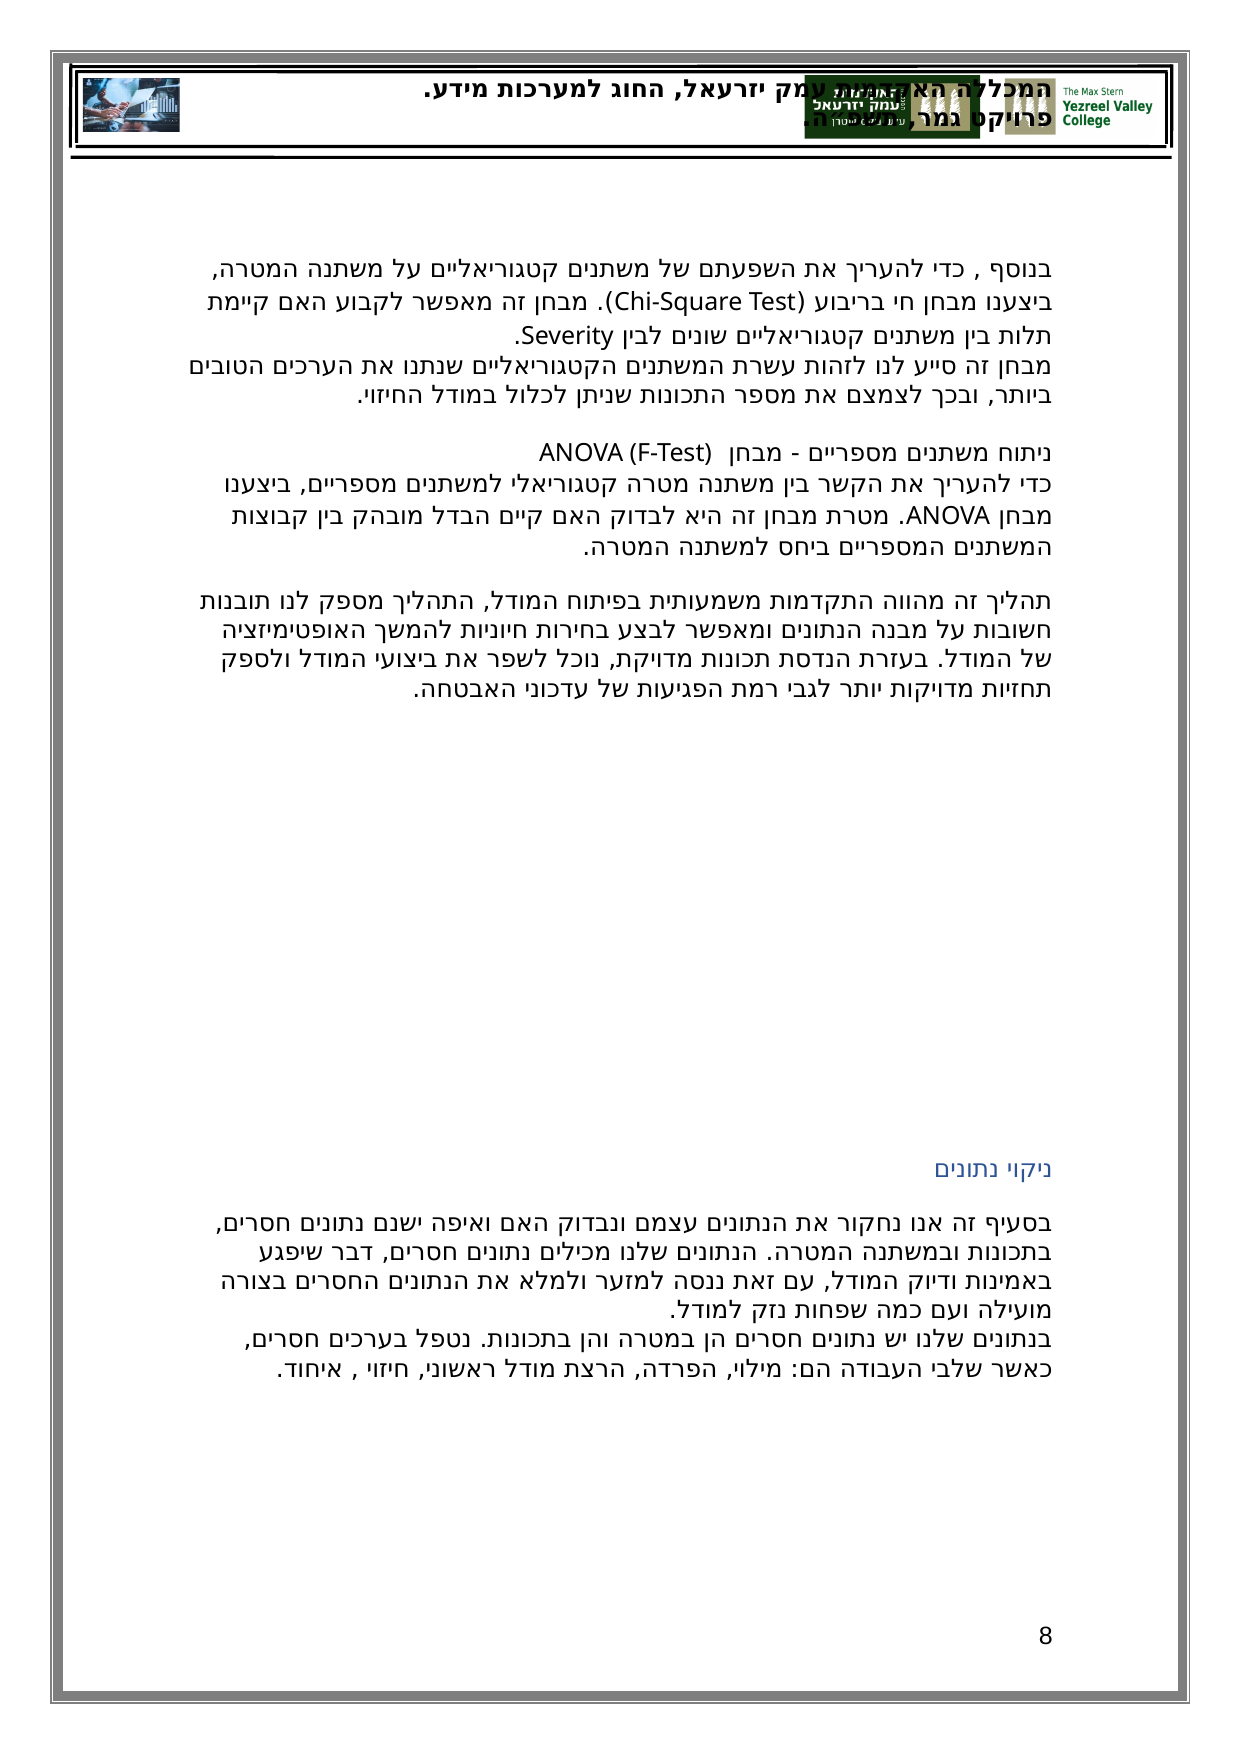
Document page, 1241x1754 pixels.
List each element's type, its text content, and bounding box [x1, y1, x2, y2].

subtitle ניקוי נתונים [187, 1154, 1053, 1183]
text תהליך זה מהווה התקדמות משמעותית בפיתוח המודל, התהליך מספק לנו תובנות חשובות על מבנה הנתונים ומאפשר לבצע בחירות חיוניות להמשך האופטימיזציה של המודל. בעזרת הנדסת תכונות מדויקת, נוכל לשפר את ביצועי המודל ולספק תחזיות מדויקות יותר לגבי רמת הפגיעות של עדכוני האבטחה. [187, 586, 1053, 703]
text ניתוח משתנים מספריים - מבחן ANOVA (F-Test) כדי להעריך את הקשר בין משתנה מטרה קטגוריאלי למשתנים מספריים, ביצענו מבחן ANOVA. מטרת מבחן זה היא לבדוק האם קיים הבדל מובהק בין קבוצות המשתנים המספריים ביחס למשתנה המטרה. [187, 435, 1053, 561]
text בסעיף זה אנו נחקור את הנתונים עצמם ונבדוק האם ואיפה ישנם נתונים חסרים, בתכונות ובמשתנה המטרה. הנתונים שלנו מכילים נתונים חסרים, דבר שיפגע באמינות ודיוק המודל, עם זאת ננסה למזער ולמלא את הנתונים החסרים בצורה מועילה ועם כמה שפחות נזק למודל. בנתונים שלנו יש נתונים חסרים הן במטרה והן בתכונות. נטפל בערכים חסרים, כאשר שלבי העבודה הם: מילוי, הפרדה, הרצת מודל ראשוני, חיזוי , איחוד. [187, 1208, 1053, 1383]
picture [804, 75, 981, 139]
picture [82, 78, 180, 132]
text בנוסף , כדי להעריך את השפעתם של משתנים קטגוריאליים על משתנה המטרה, ביצענו מבחן חי בריבוע (Chi-Square Test). מבחן זה מאפשר לקבוע האם קיימת תלות בין משתנים קטגוריאליים שונים לבין Severity. מבחן זה סייע לנו לזהות עשרת המשתנים הקטגוריאליים שנתנו את הערכים הטובים ביותר, ובכך לצמצם את מספר התכונות שניתן לכלול במודל החיזוי. [187, 254, 1053, 410]
picture [1001, 75, 1157, 138]
